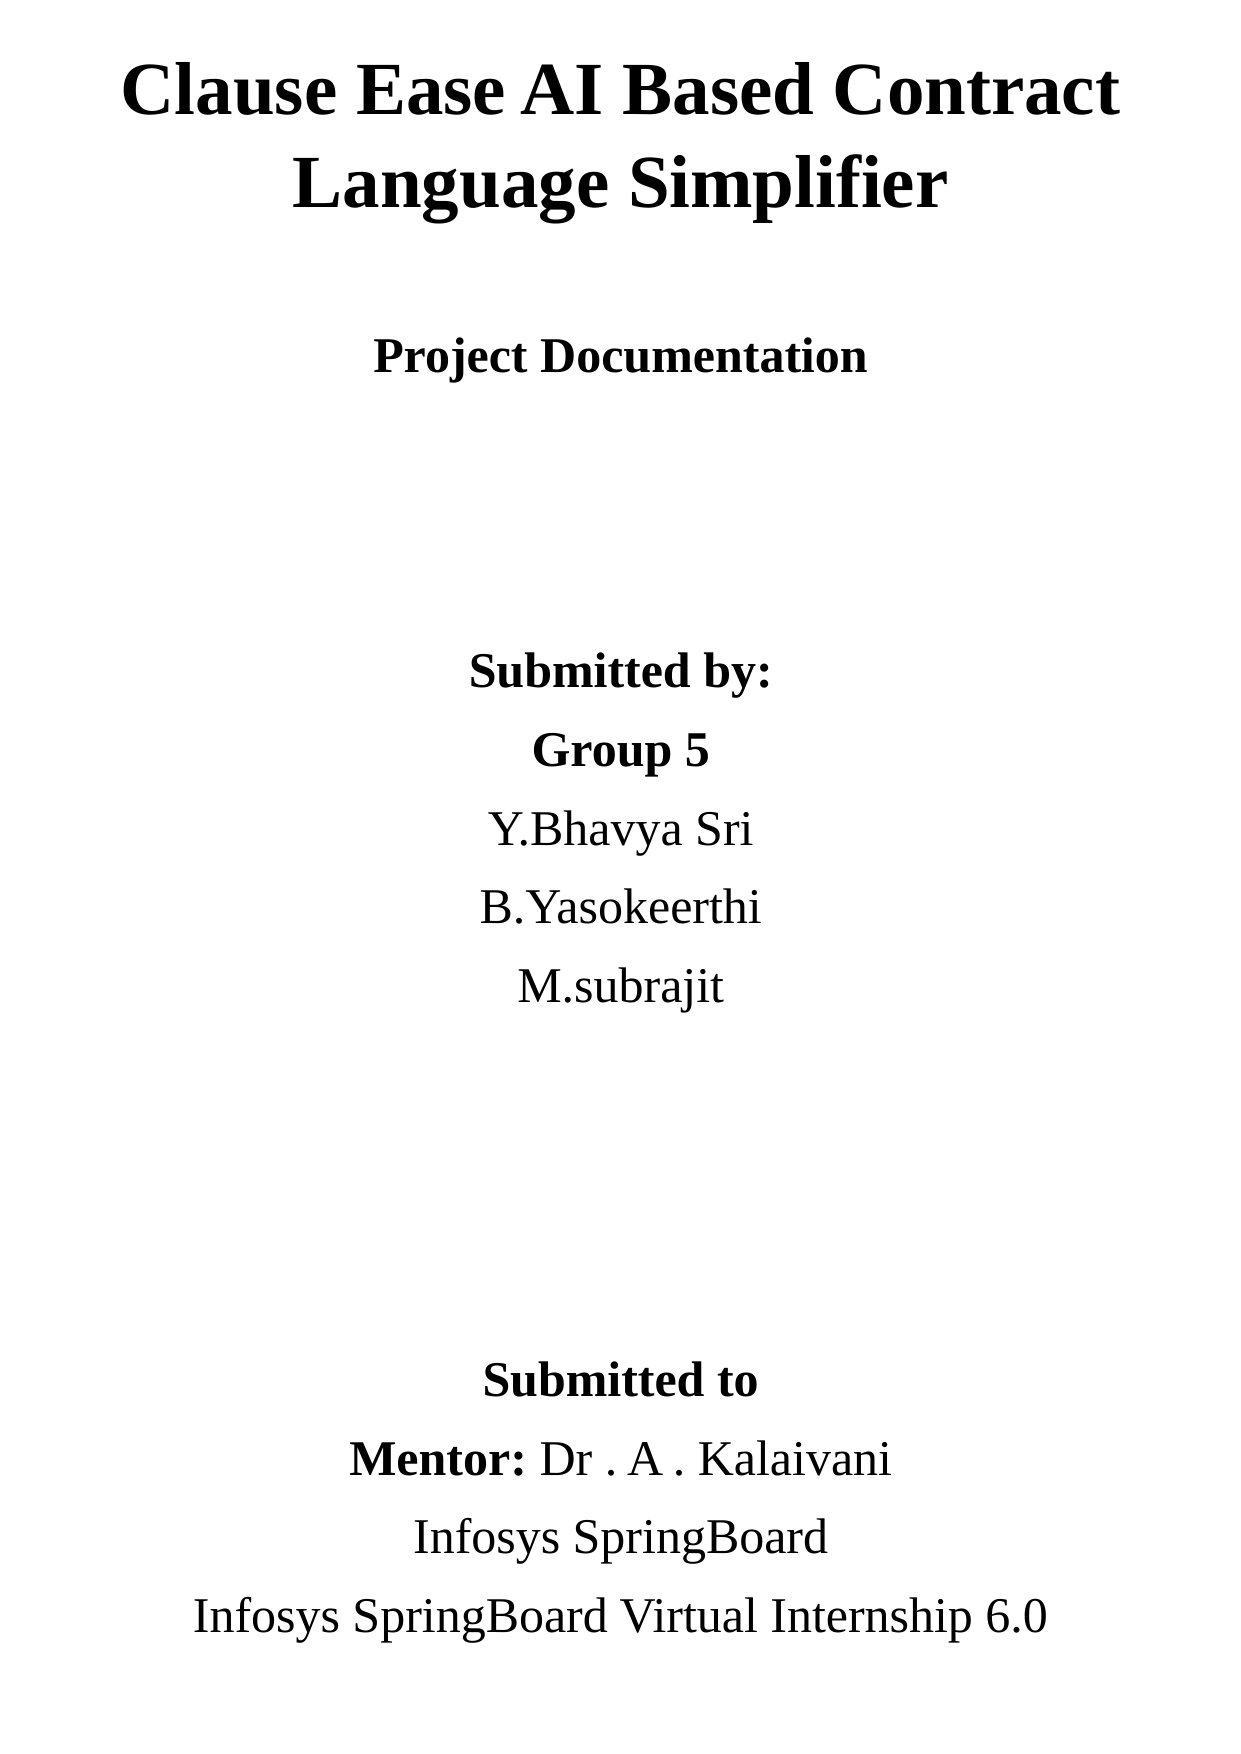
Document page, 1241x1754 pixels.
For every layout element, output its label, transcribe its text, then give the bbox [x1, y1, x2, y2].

text Y.Bhavya Sri [74, 798, 1167, 856]
text Project Documentation [74, 326, 1167, 383]
text Submitted by: [74, 641, 1167, 698]
text Infosys SpringBoard Virtual Internship 6.0 [74, 1586, 1167, 1643]
text Submitted to [74, 1350, 1167, 1407]
text Group 5 [74, 720, 1167, 777]
text M.subrajit [74, 956, 1167, 1013]
text Mentor: Dr . A . Kalaivani [74, 1428, 1167, 1486]
text Infosys SpringBoard [74, 1507, 1167, 1565]
text Clause Ease AI Based Contract Language Simplifier [74, 44, 1167, 224]
text B.Yasokeerthi [74, 877, 1167, 935]
